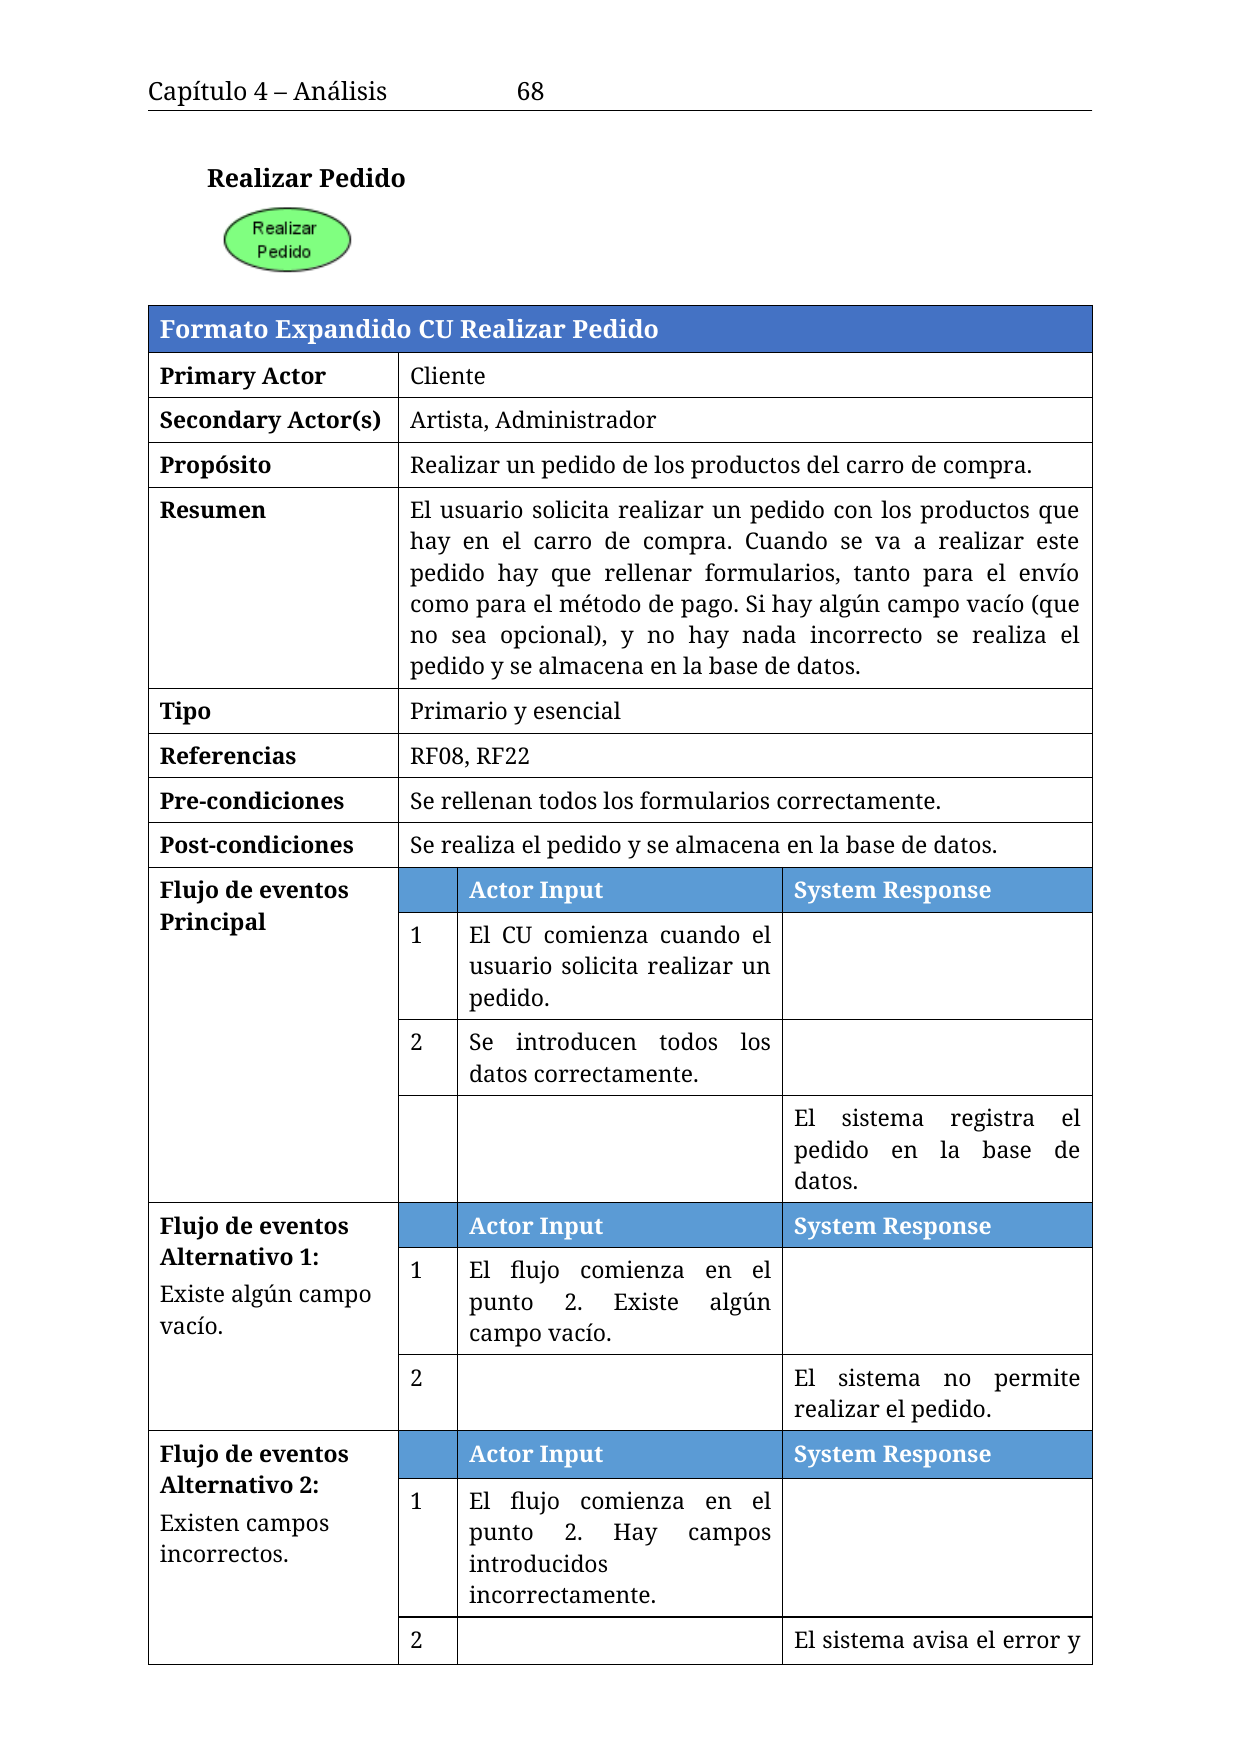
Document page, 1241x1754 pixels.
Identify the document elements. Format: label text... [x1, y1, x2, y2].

table_cell Primary Actor [149, 353, 398, 397]
table_cell [783, 1020, 1092, 1095]
table_cell Flujo de eventos Alternativo 2: Existen campos incorrectos. [149, 1431, 398, 1664]
table_cell 1 [399, 913, 457, 1019]
table_cell El flujo comienza en el punto 2. Hay campos introducidos incorrectamente. [458, 1479, 782, 1616]
table_cell Resumen [149, 488, 398, 688]
table_cell Secondary Actor(s) [149, 398, 398, 442]
table_cell Primario y esencial [399, 689, 1092, 732]
table_cell System Response [783, 868, 1092, 912]
table_cell [458, 1096, 782, 1202]
table_cell El sistema no permite realizar el pedido. [783, 1355, 1092, 1430]
table_cell Referencias [149, 734, 398, 777]
table_cell [458, 1618, 782, 1664]
table_cell Realizar un pedido de los productos del carro de compra. [399, 443, 1092, 487]
table_cell System Response [783, 1203, 1092, 1247]
table_cell Post-condiciones [149, 823, 398, 867]
table_cell Artista, Administrador [399, 398, 1092, 442]
table_cell 2 [399, 1355, 457, 1430]
table_cell Flujo de eventos Principal [149, 868, 398, 1202]
table_cell RF08, RF22 [399, 734, 1092, 777]
table_cell [399, 1431, 457, 1478]
table_cell El sistema registra el pedido en la base de datos. [783, 1096, 1092, 1202]
table_cell Se introducen todos los datos correctamente. [458, 1020, 782, 1095]
table_cell Se realiza el pedido y se almacena en la base de datos. [399, 823, 1092, 867]
table_cell [783, 913, 1092, 1019]
table_cell 2 [399, 1618, 457, 1664]
table_cell [399, 868, 457, 912]
table_header Formato Expandido CU Realizar Pedido [149, 306, 1092, 352]
table_cell Pre-condiciones [149, 778, 398, 822]
table_cell [399, 1096, 457, 1202]
table_cell [399, 1203, 457, 1247]
table_cell [458, 1355, 782, 1430]
table_cell El usuario solicita realizar un pedido con los productos que hay en el carro de compra. Cuando se va a realizar este pedido hay que rellenar formularios, tanto para el envío como para el método de pago. Si hay algún campo vacío (que no sea opcional), y no hay nada incorrecto se realiza el pedido y se almacena en la base de datos. [399, 488, 1092, 688]
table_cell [783, 1618, 1092, 1664]
table_cell Actor Input [458, 868, 782, 912]
table_cell [783, 1479, 1092, 1616]
table_cell 1 [399, 1479, 457, 1616]
table_cell [783, 1248, 1092, 1354]
table_cell Cliente [399, 353, 1092, 397]
table_cell Actor Input [458, 1431, 782, 1478]
picture [221, 203, 356, 277]
table_cell Tipo [149, 689, 398, 732]
table_cell Se rellenan todos los formularios correctamente. [399, 778, 1092, 822]
table_cell 1 [399, 1248, 457, 1354]
text Realizar Pedido [207, 160, 1092, 194]
table_cell Flujo de eventos Alternativo 1: Existe algún campo vacío. [149, 1203, 398, 1430]
table_cell El flujo comienza en el punto 2. Existe algún campo vacío. [458, 1248, 782, 1354]
table_cell Propósito [149, 443, 398, 487]
table_cell System Response [783, 1431, 1092, 1478]
table_cell El CU comienza cuando el usuario solicita realizar un pedido. [458, 913, 782, 1019]
table_cell Actor Input [458, 1203, 782, 1247]
table_cell 2 [399, 1020, 457, 1095]
